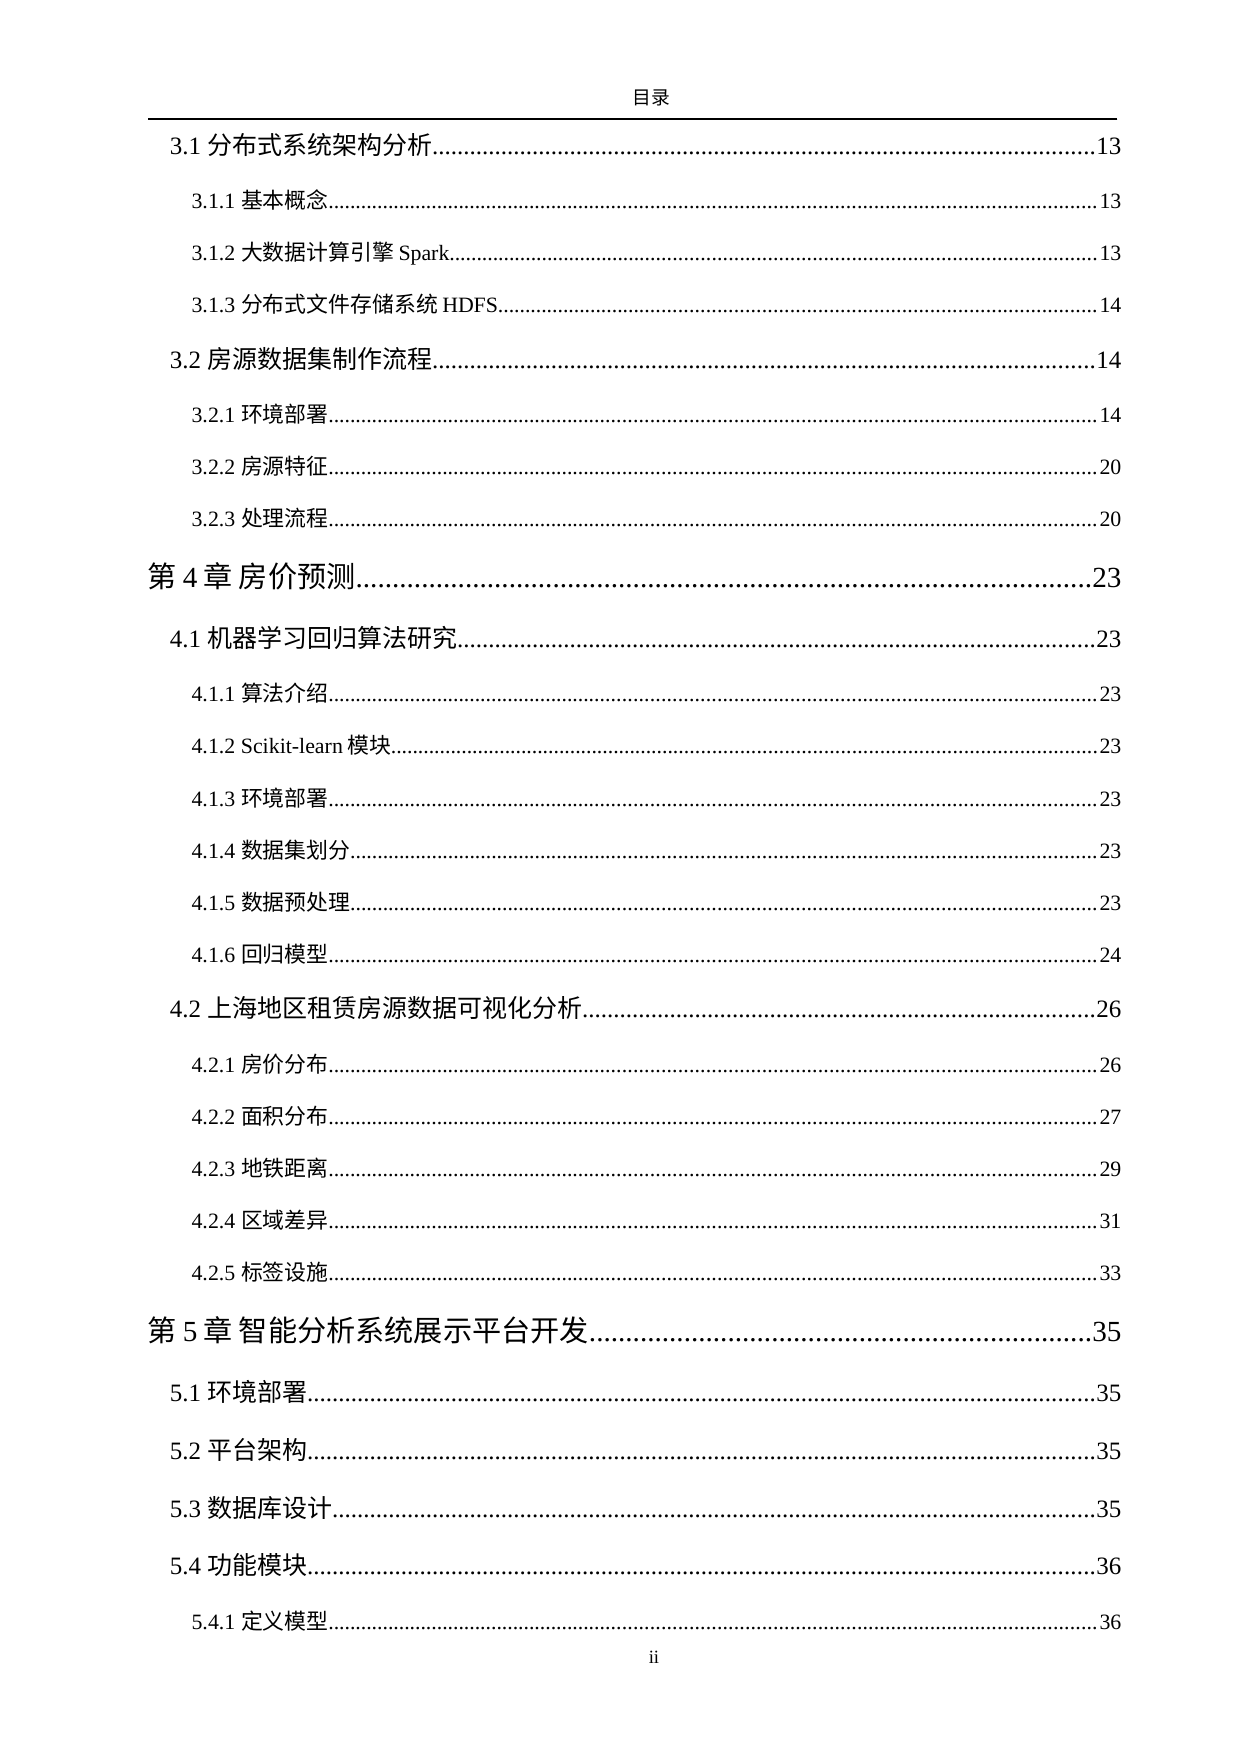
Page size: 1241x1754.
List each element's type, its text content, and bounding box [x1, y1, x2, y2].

text 4.2.4 区域差异 31 [191, 1203, 1122, 1234]
text 3.1 分布式系统架构分析 13 [169, 125, 1122, 161]
text 4.1 机器学习回归算法研究 23 [169, 618, 1122, 655]
text 3.2.3 处理流程 20 [191, 501, 1122, 533]
text 4.1.5 数据预处理 23 [191, 885, 1122, 916]
text 3.1.2 大数据计算引擎Spark 13 [191, 235, 1122, 267]
text 第5章 智能分析系统展示平台开发 35 [148, 1307, 1122, 1349]
text 第4章 房价预测 23 [148, 553, 1122, 596]
text 3.1.1 基本概念 13 [191, 183, 1122, 214]
text 4.1.4 数据集划分 23 [191, 833, 1122, 864]
text 5.4 功能模块 36 [169, 1546, 1122, 1582]
text 3.1.3 分布式文件存储系统HDFS 14 [191, 287, 1122, 319]
text 5.3 数据库设计 35 [169, 1488, 1122, 1524]
text 5.1 环境部署 35 [169, 1372, 1122, 1409]
text 4.2.1 房价分布 26 [191, 1047, 1122, 1078]
text 4.2 上海地区租赁房源数据可视化分析 26 [169, 989, 1122, 1025]
text 3.2 房源数据集制作流程 14 [169, 339, 1122, 375]
text 4.1.1 算法介绍 23 [191, 676, 1122, 708]
text 5.4.1 定义模型 36 [191, 1604, 1122, 1635]
text 4.2.2 面积分布 27 [191, 1099, 1122, 1130]
text 4.1.2 Scikit-learn模块 23 [191, 728, 1122, 760]
text 3.2.2 房源特征 20 [191, 449, 1122, 481]
text 4.2.5 标签设施 33 [191, 1255, 1122, 1287]
text 4.1.6 回归模型 24 [191, 937, 1122, 968]
text 3.2.1 环境部署 14 [191, 397, 1122, 429]
text 5.2 平台架构 35 [169, 1430, 1122, 1466]
text 4.2.3 地铁距离 29 [191, 1151, 1122, 1182]
text 4.1.3 环境部署 23 [191, 781, 1122, 812]
